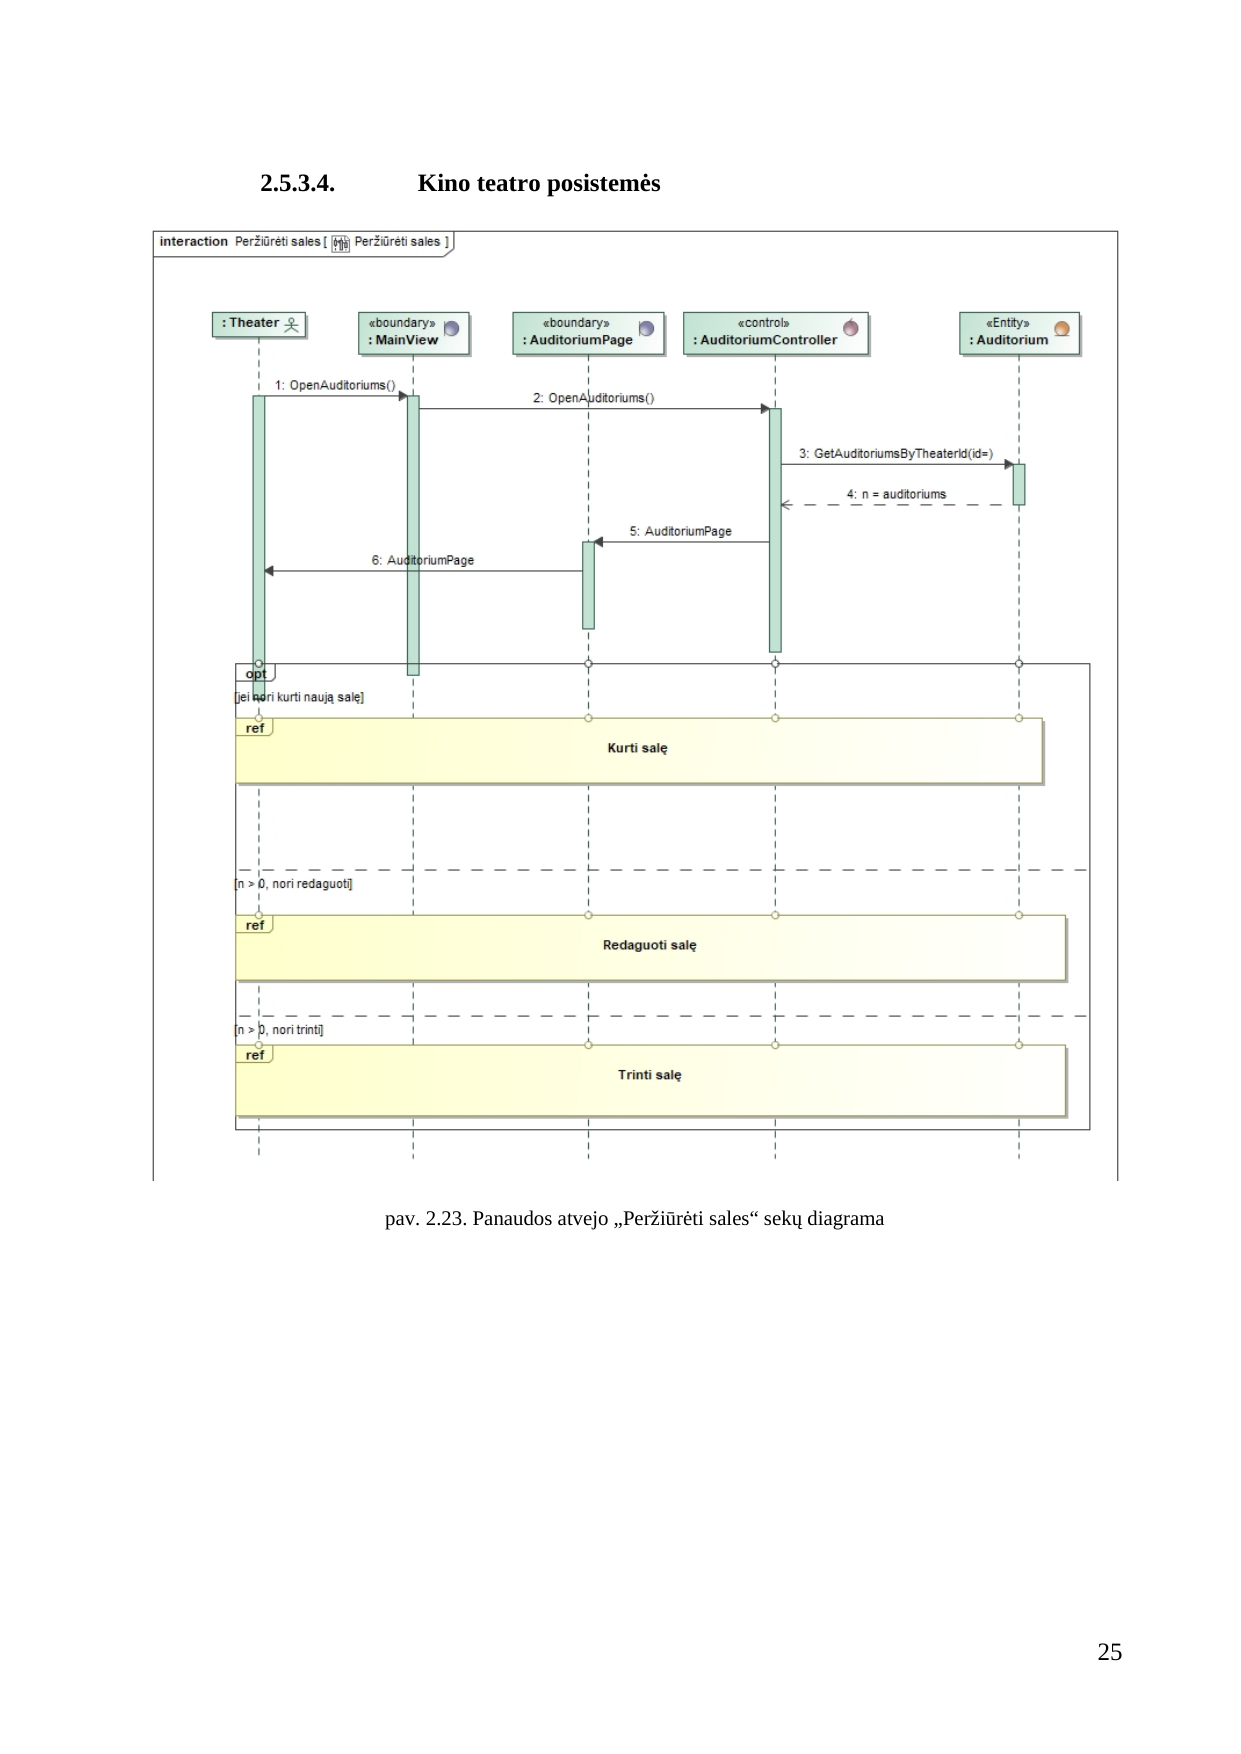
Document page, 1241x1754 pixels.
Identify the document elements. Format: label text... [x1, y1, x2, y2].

subtitle Kino teatro posistemės [260, 168, 1122, 197]
picture [147, 226, 1123, 1181]
